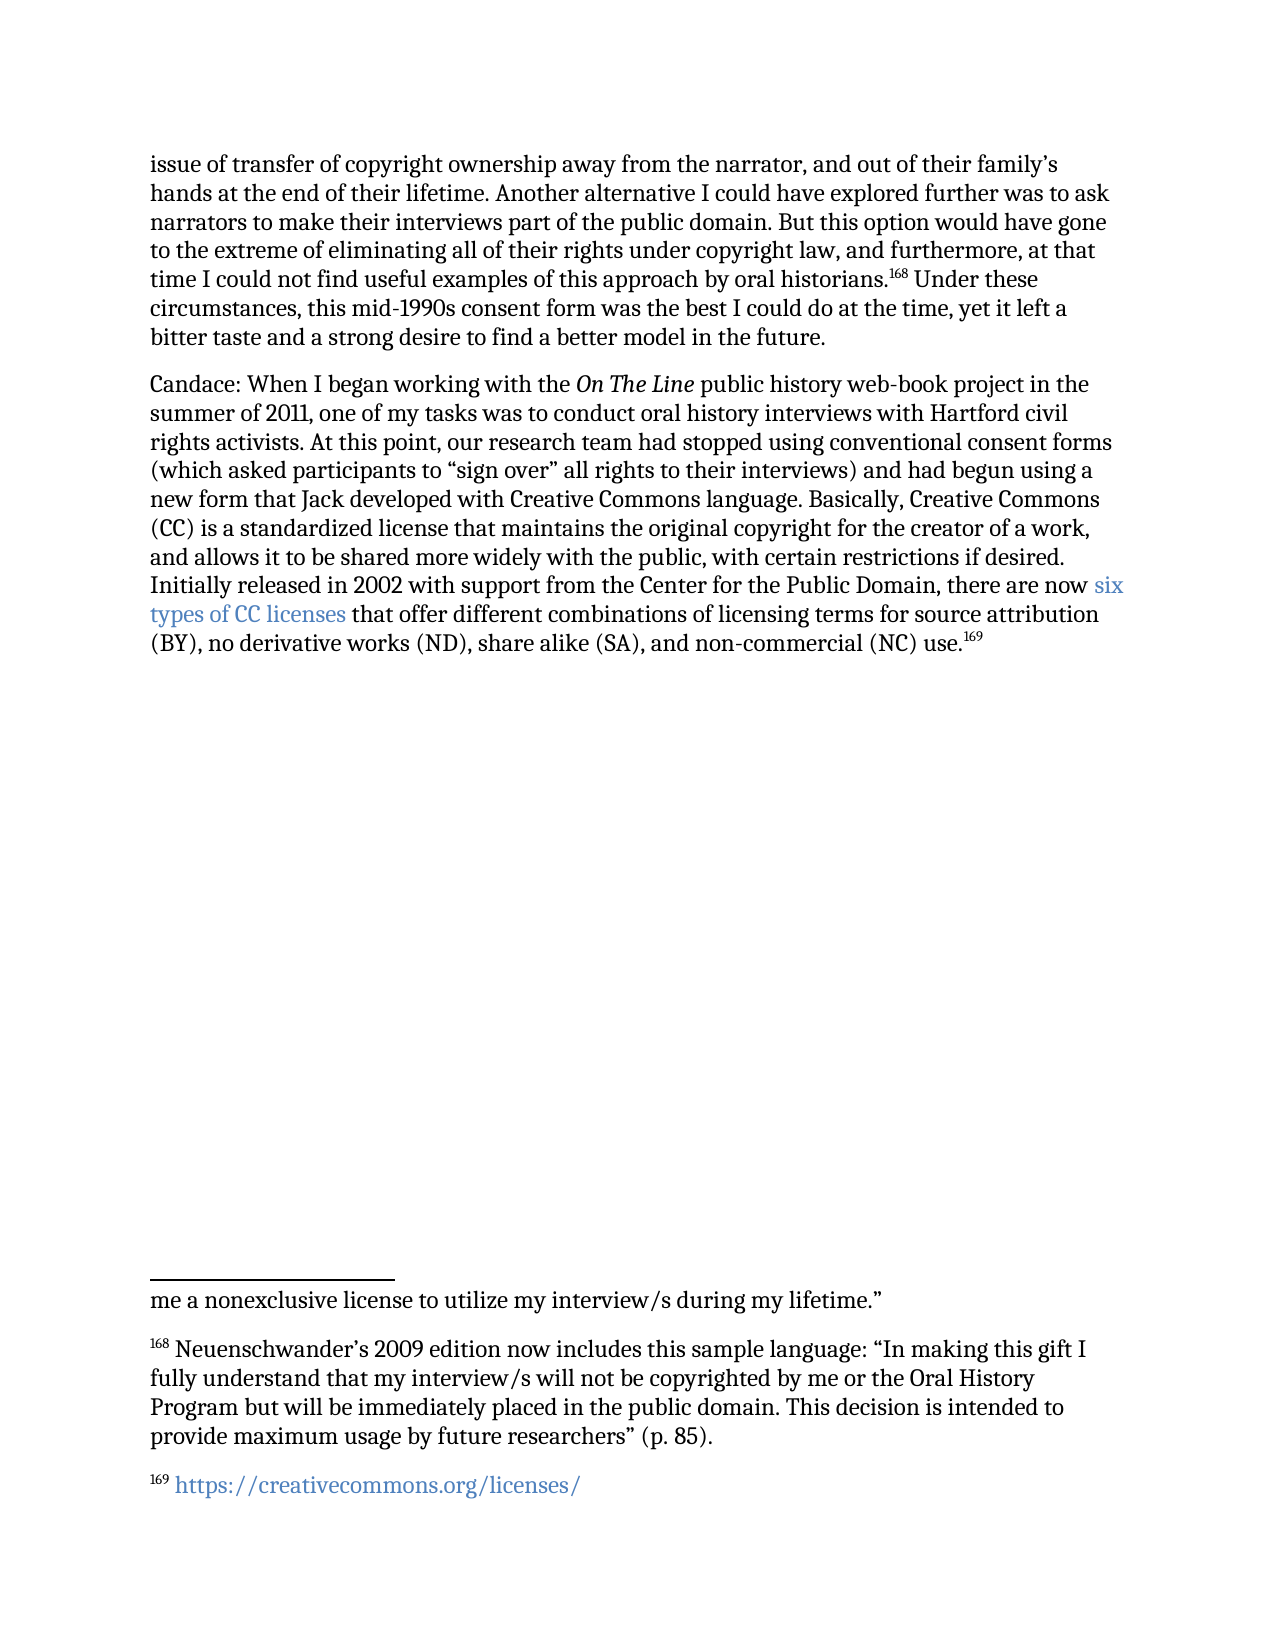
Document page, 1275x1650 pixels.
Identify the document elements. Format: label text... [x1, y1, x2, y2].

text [150, 150, 1125, 351]
text Candace: When I began working with the On The Line public history web-book project in the summer of 2011, one of my tasks was to conduct oral history interviews with Hartford civil rights activists. At this point, our research team had stopped using conventional consent forms (which asked participants to “sign over” all rights to their interviews) and had begun using a new form that Jack developed with Creative Commons language. Basically, Creative Commons (CC) is a standardized license that maintains the original copyright for the creator of a work, and allows it to be shared more widely with the public, with certain restrictions if desired. Initially released in 2002 with support from the Center for the Public Domain, there are now six types of CC licenses that offer different combinations of licensing terms for source attribution (BY), no derivative works (ND), share alike (SA), and non-commercial (NC) use. [150, 370, 1125, 657]
